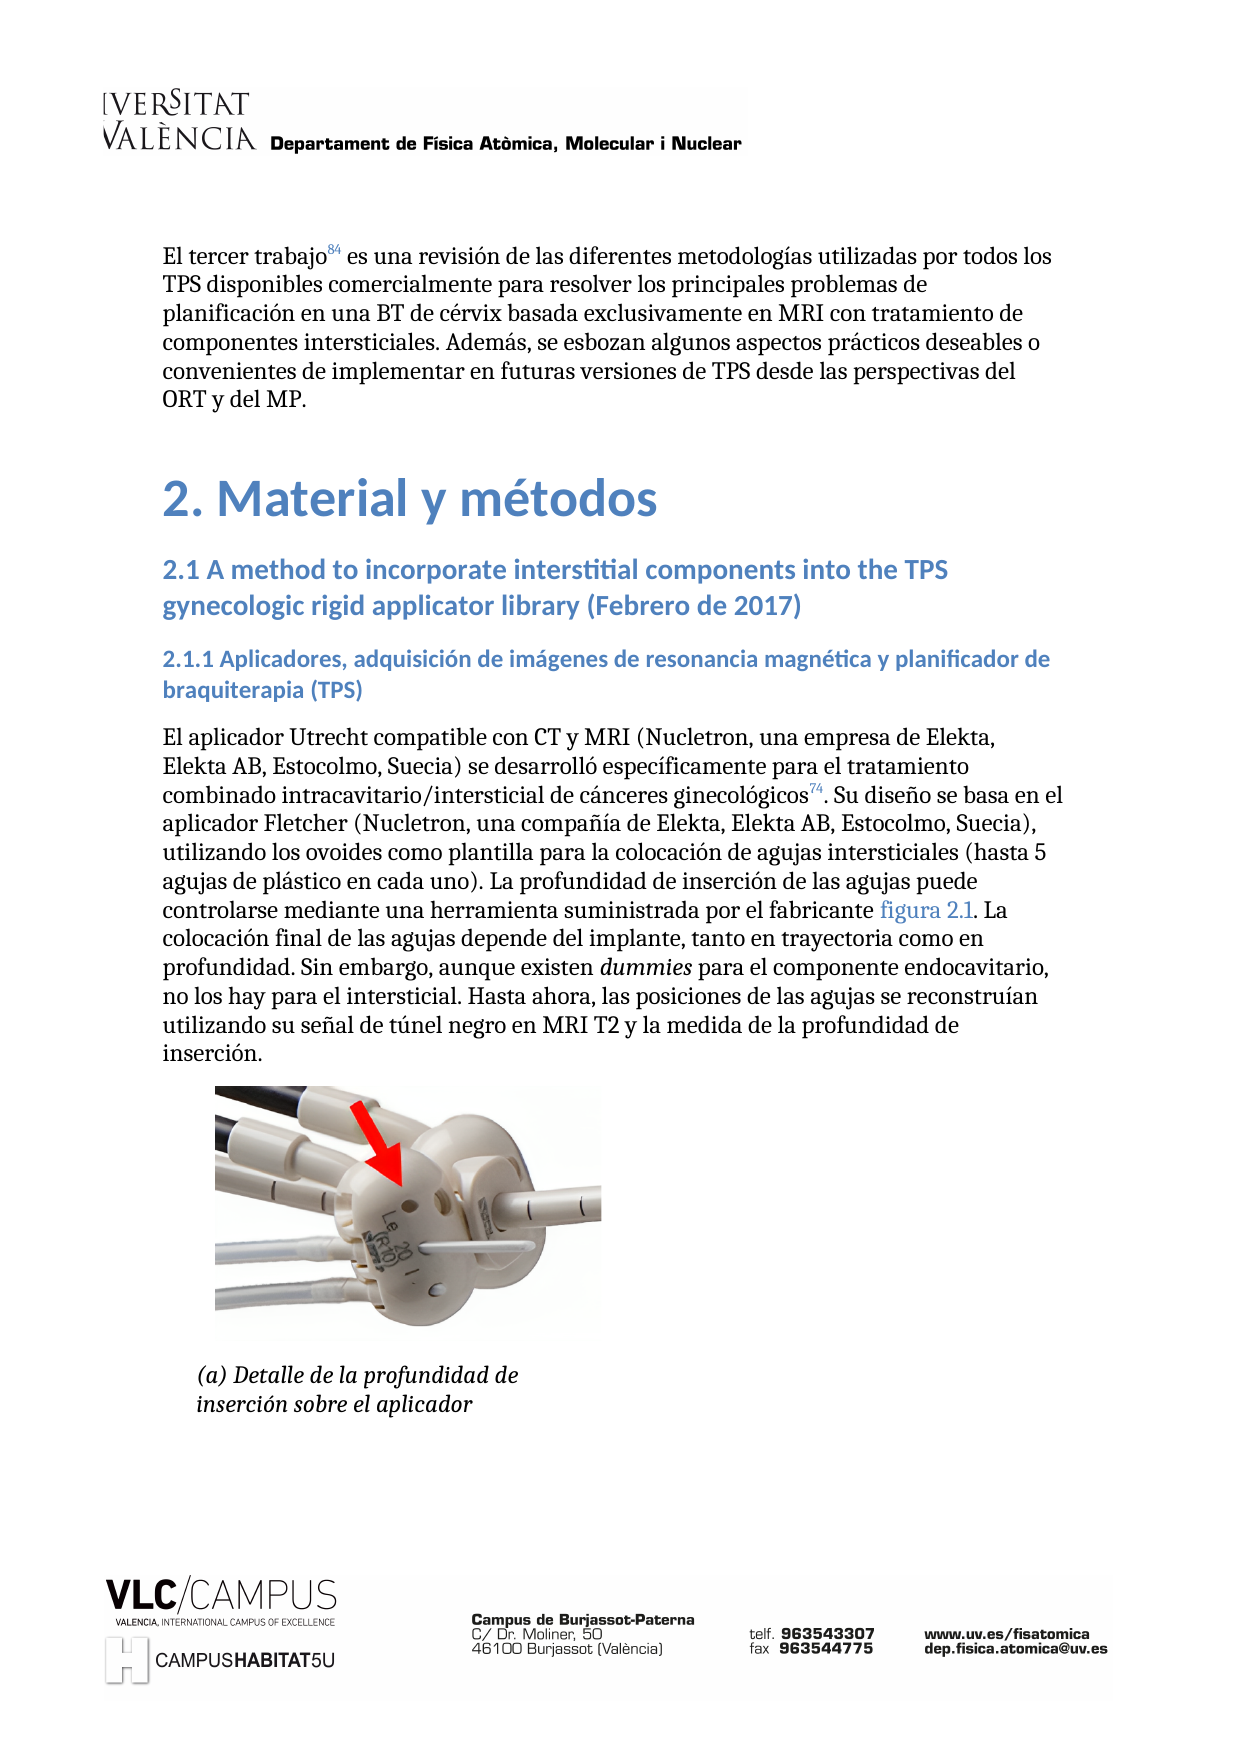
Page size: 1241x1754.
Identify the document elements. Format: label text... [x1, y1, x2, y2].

text El aplicador Utrecht compatible con CT y MRI (Nucletron, una empresa de Elekta, Elekta AB, Estocolmo, Suecia) se desarrolló específicamente para el tratamiento combinado intracavitario/intersticial de cánceres ginecológicos74. Su diseño se basa en el aplicador Fletcher (Nucletron, una compañía de Elekta, Elekta AB, Estocolmo, Suecia), utilizando los ovoides como plantilla para la colocación de agujas intersticiales (hasta 5 agujas de plástico en cada uno). La profundidad de inserción de las agujas puede controlarse mediante una herramienta suministrada por el fabricante figura 2.1. La colocación final de las agujas depende del implante, tanto en trayectoria como en profundidad. Sin embargo, aunque existen dummies para el componente endocavitario, no los hay para el intersticial. Hasta ahora, las posiciones de las agujas se reconstruían utilizando su señal de túnel negro en MRI T2 y la medida de la profundidad de inserción. [162, 723, 1063, 1068]
picture [103, 1575, 1113, 1701]
subtitle 2. Material y métodos [162, 464, 1063, 530]
table_header Figura 2.1: Procedimiento de medida de la inserción de las agujas [163, 1087, 1063, 1481]
subtitle 2.1.1 Aplicadores, adquisición de imágenes de resonancia magnética y planificador de braquiterapia (TPS) [162, 643, 1063, 704]
text El tercer trabajo84 es una revisión de las diferentes metodologías utilizadas por todos los TPS disponibles comercialmente para resolver los principales problemas de planificación en una BT de cérvix basada exclusivamente en MRI con tratamiento de componentes intersticiales. Además, se esbozan algunos aspectos prácticos deseables o convenientes de implementar en futuras versiones de TPS desde las perspectivas del ORT y del MP. [162, 242, 1063, 414]
picture [215, 1086, 602, 1341]
picture [103, 87, 748, 156]
subtitle 2.1 A method to incorporate interstitial components into the TPS gynecologic rigid applicator library (Febrero de 2017) [162, 551, 1063, 622]
